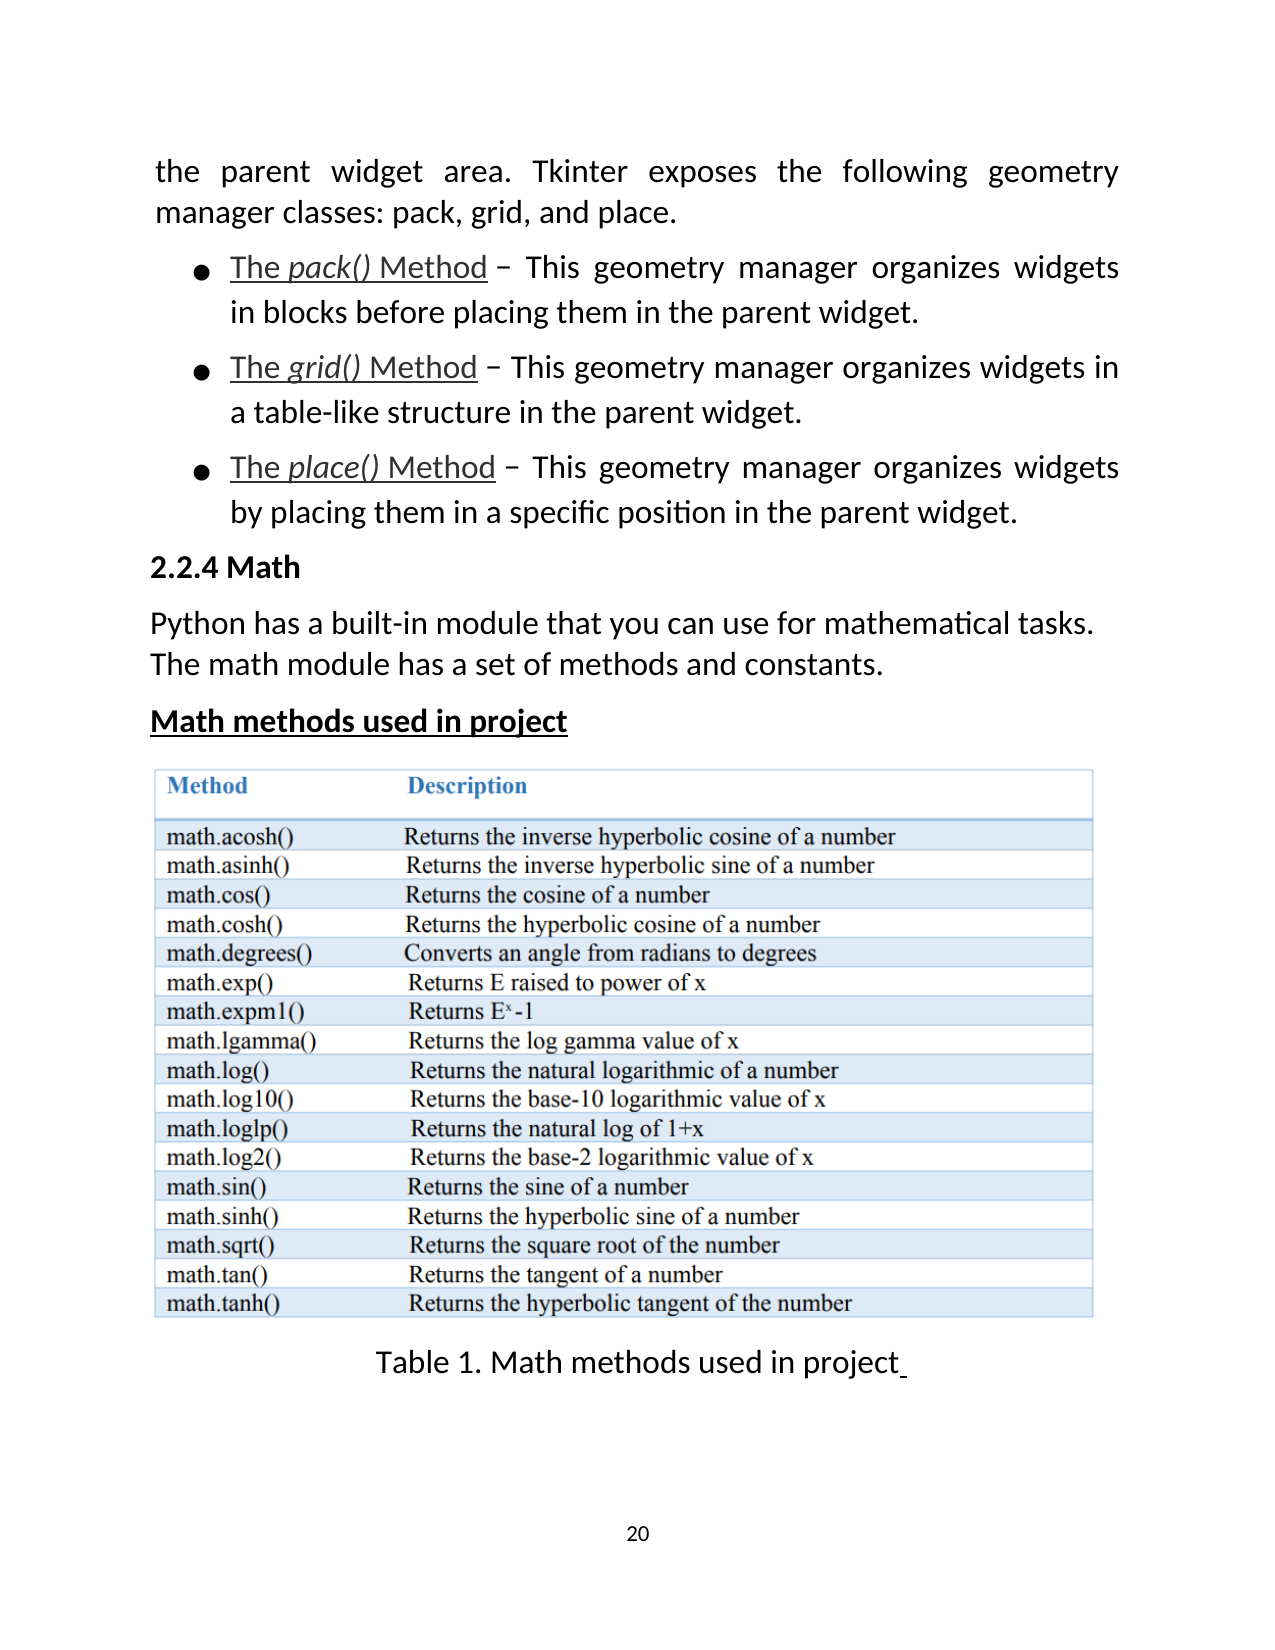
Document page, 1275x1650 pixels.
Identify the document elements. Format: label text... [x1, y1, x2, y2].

list The grid() Method − This geometry manager organizes widgets in a table-like structure in the parent widget. [192, 346, 1120, 431]
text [155, 150, 1120, 231]
text Table 1. Math methods used in project [150, 1341, 1125, 1382]
list The pack() Method − This geometry manager organizes widgets in blocks before placing them in the parent widget. [192, 246, 1120, 331]
list The place() Method − This geometry manager organizes widgets by placing them in a specific position in the parent widget. [192, 446, 1120, 531]
picture [150, 757, 1122, 1325]
text Math methods used in project [150, 700, 1125, 741]
text Python has a built-in module that you can use for mathematical tasks. The math module has a set of methods and constants. [150, 602, 1125, 684]
text 2.2.4 Math [150, 546, 1120, 587]
